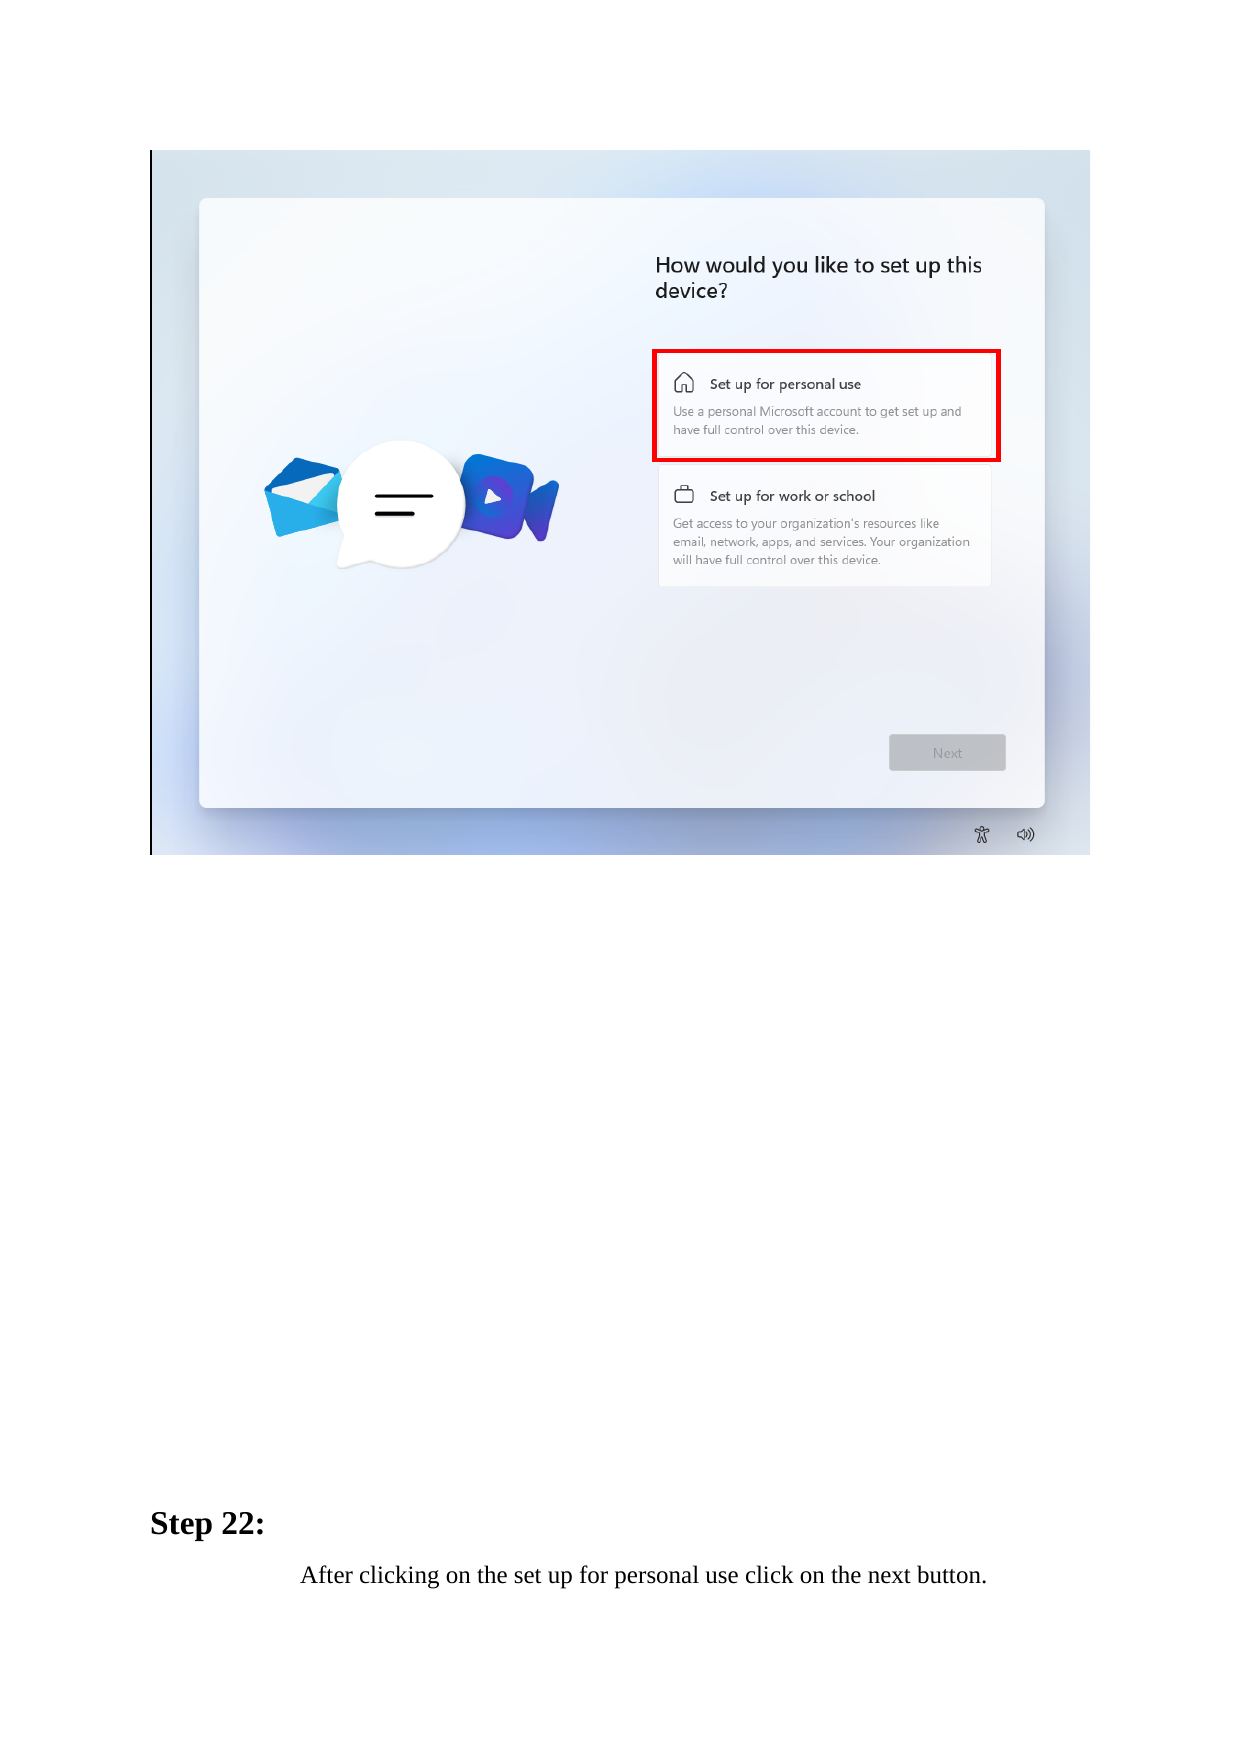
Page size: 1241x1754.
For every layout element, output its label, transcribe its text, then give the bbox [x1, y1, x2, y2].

picture [150, 150, 1091, 855]
text Step 22: [150, 1503, 1090, 1542]
text After clicking on the set up for personal use click on the next button. [150, 1561, 1090, 1589]
